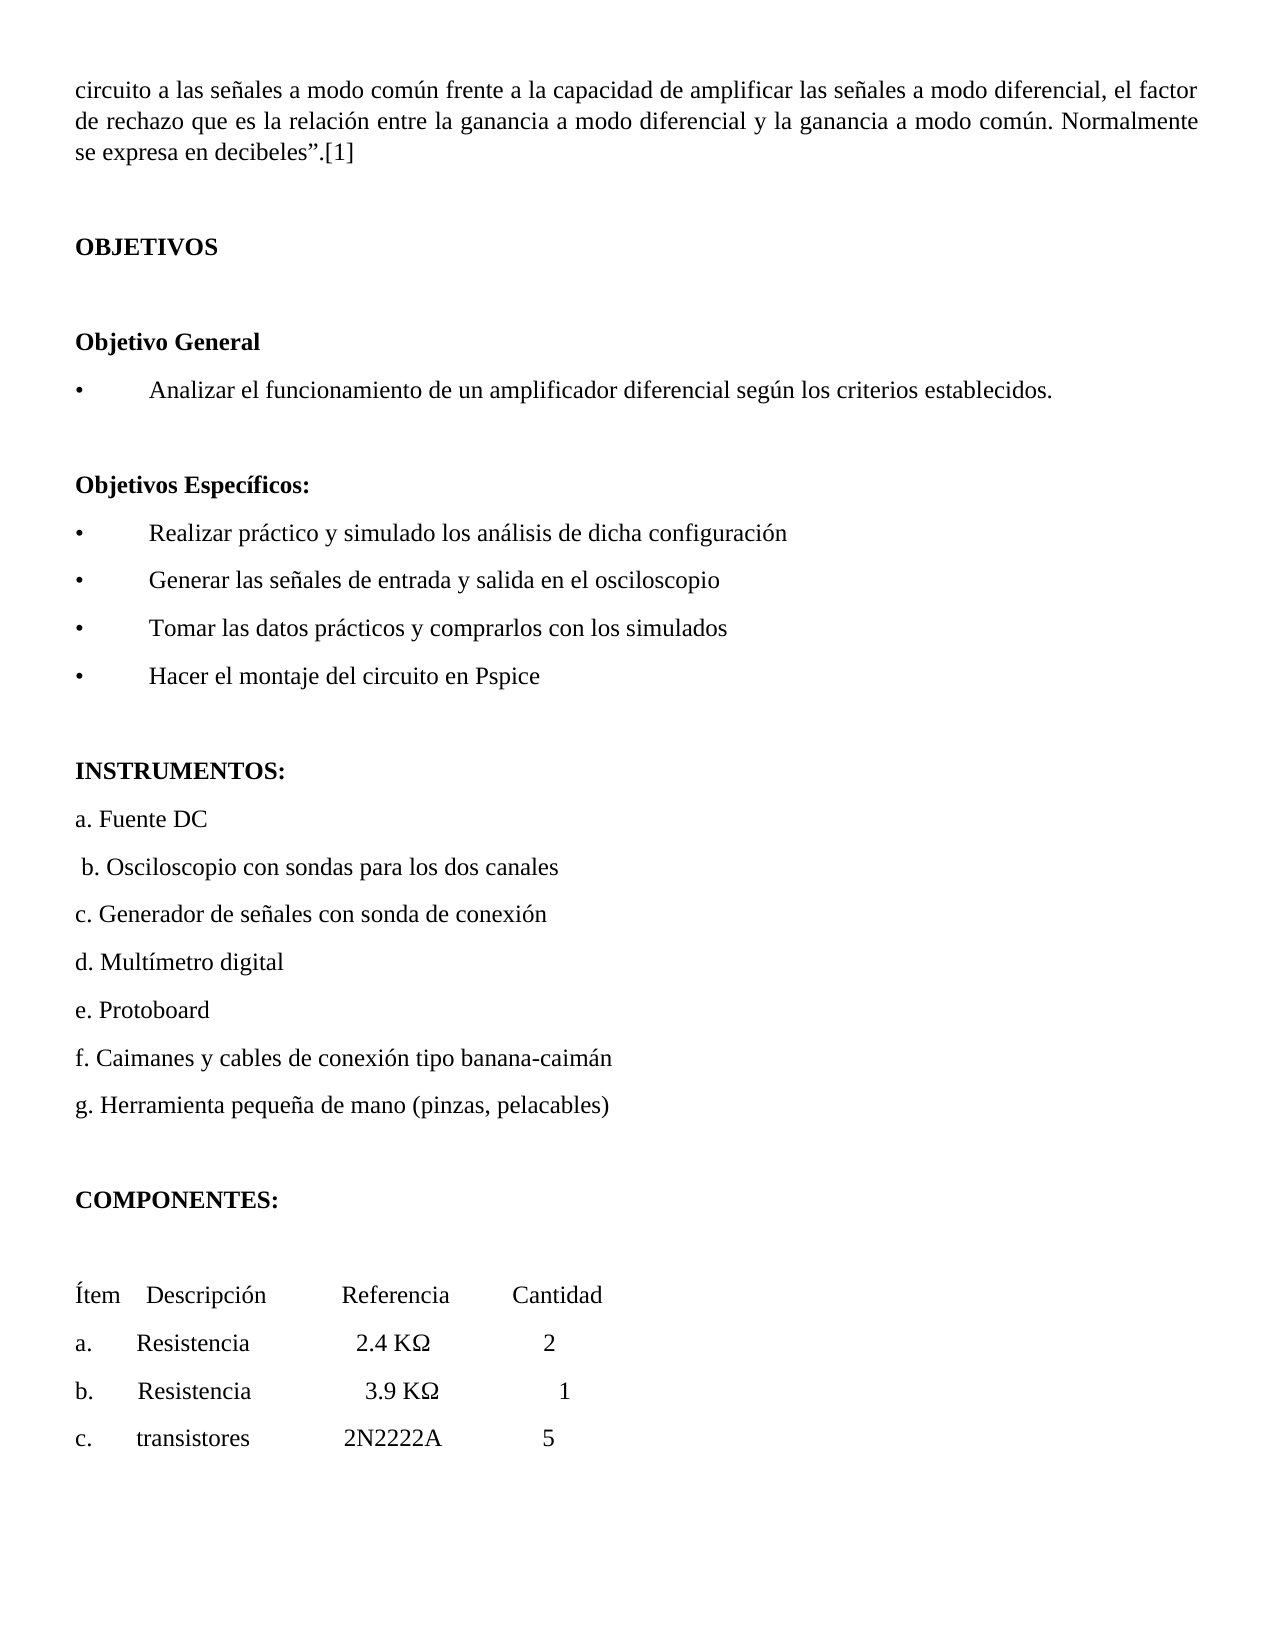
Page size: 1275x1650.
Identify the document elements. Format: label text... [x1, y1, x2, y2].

text Objetivo General [75, 327, 1200, 356]
text f. Caimanes y cables de conexión tipo banana-caimán [75, 1043, 1200, 1071]
text g. Herramienta pequeña de mano (pinzas, pelacables) [75, 1090, 1200, 1119]
text d. Multímetro digital [75, 947, 1200, 976]
text b. Resistencia 3.9 KΩ 1 [75, 1376, 1200, 1404]
text b. Osciloscopio con sondas para los dos canales [75, 852, 1200, 881]
text c. transistores 2N2222A 5 [75, 1423, 1200, 1452]
text • Tomar las datos prácticos y comprarlos con los simulados [75, 613, 1200, 642]
text a. Fuente DC [75, 804, 1200, 833]
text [75, 75, 1200, 166]
text • Hacer el montaje del circuito en Pspice [75, 661, 1200, 690]
text c. Generador de señales con sonda de conexión [75, 899, 1200, 928]
text OBJETIVOS [75, 232, 1200, 260]
text a. Resistencia 2.4 KΩ 2 [75, 1328, 1200, 1357]
text • Realizar práctico y simulado los análisis de dicha configuración [75, 518, 1200, 547]
text INSTRUMENTOS: [75, 756, 1200, 785]
text Ítem Descripción Referencia Cantidad [75, 1280, 1200, 1309]
text • Generar las señales de entrada y salida en el osciloscopio [75, 566, 1200, 594]
text e. Protoboard [75, 995, 1200, 1024]
text COMPONENTES: [75, 1185, 1200, 1214]
text Objetivos Específicos: [75, 470, 1200, 499]
text • Analizar el funcionamiento de un amplificador diferencial según los criterios establecidos. [75, 375, 1200, 403]
